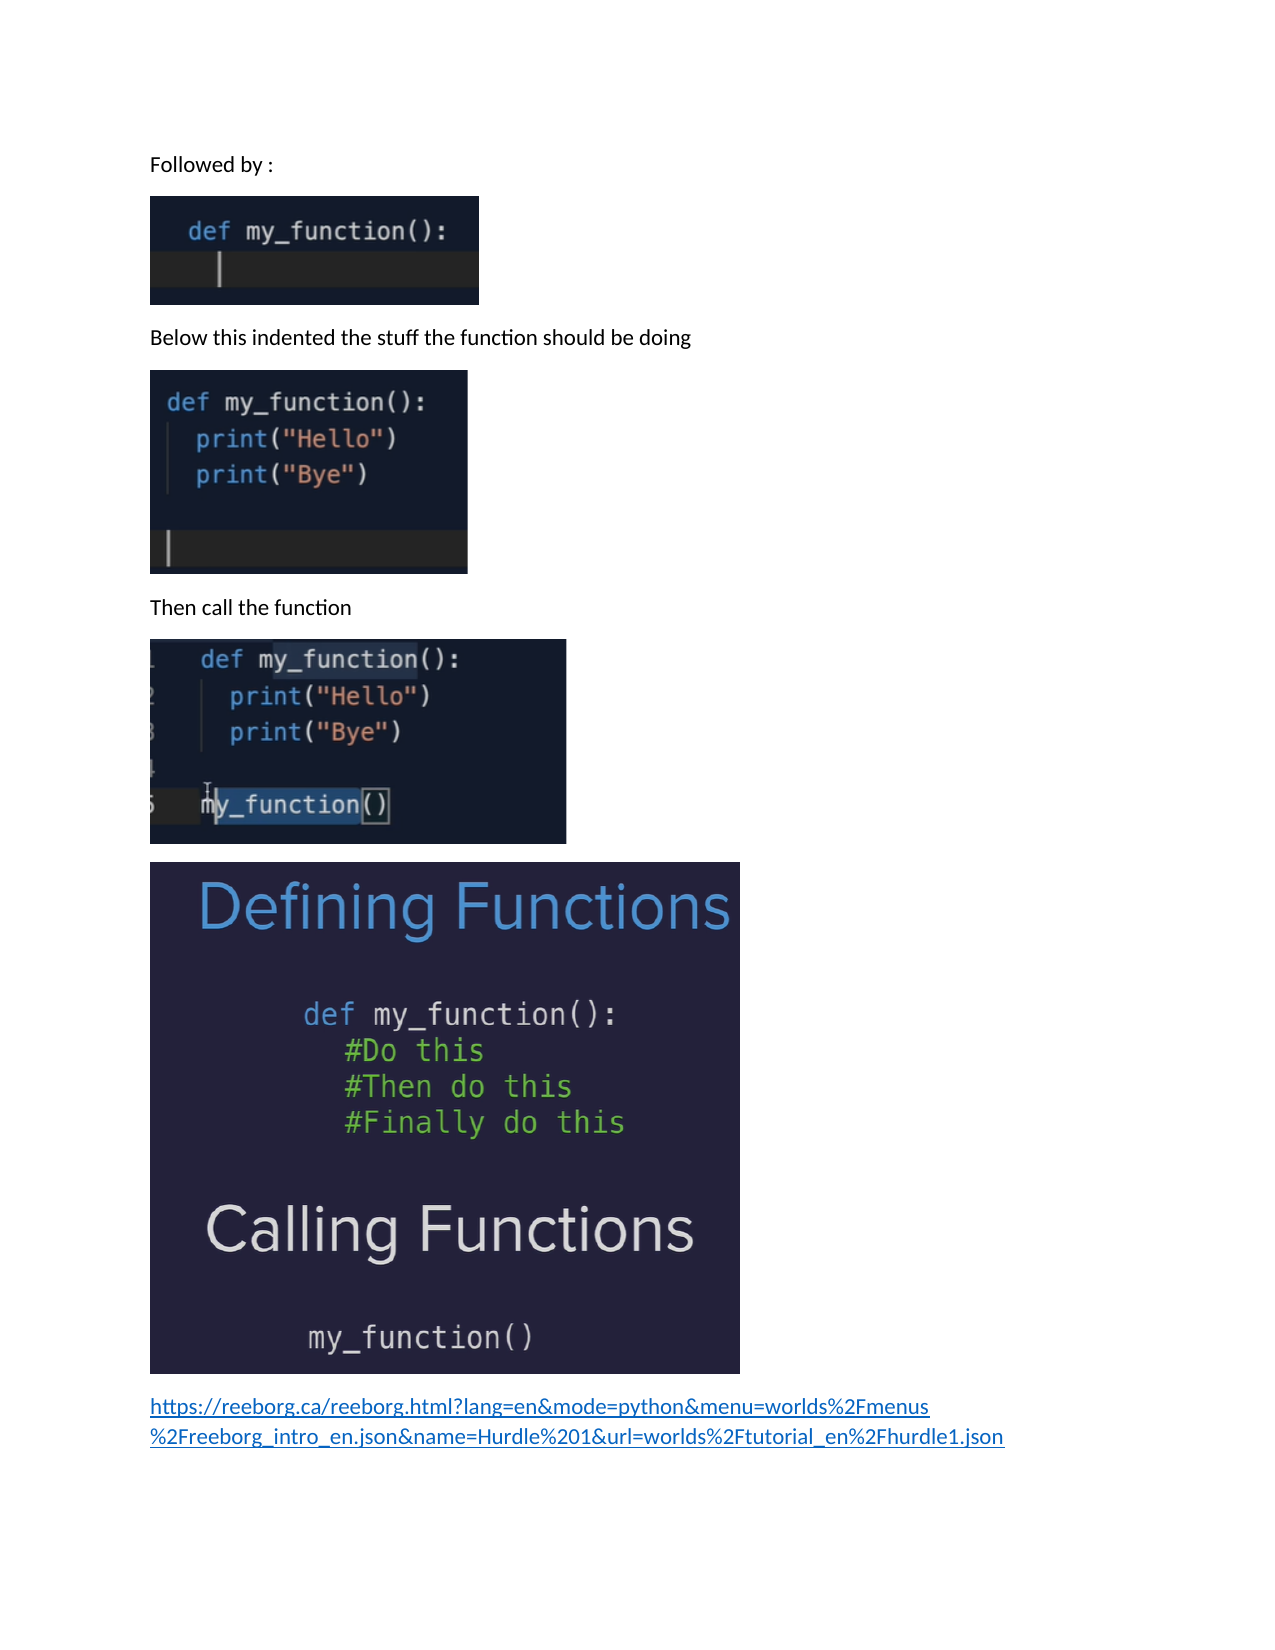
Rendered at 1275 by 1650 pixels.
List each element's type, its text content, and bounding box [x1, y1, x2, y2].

picture [150, 862, 740, 1374]
picture [150, 196, 479, 305]
picture [150, 370, 468, 574]
picture [150, 639, 567, 844]
text https://reeborg.ca/reeborg.html?lang=en&mode=python&menu=worlds%2Fmenus%2Freeborg_intro_en.json&name=Hurdle%201&url=worlds%2Ftutorial_en%2Fhurdle1.json [150, 1392, 1125, 1451]
text Followed by : [150, 150, 1125, 178]
text Then call the function [150, 593, 1125, 621]
text Below this indented the stuff the function should be doing [150, 323, 1125, 351]
